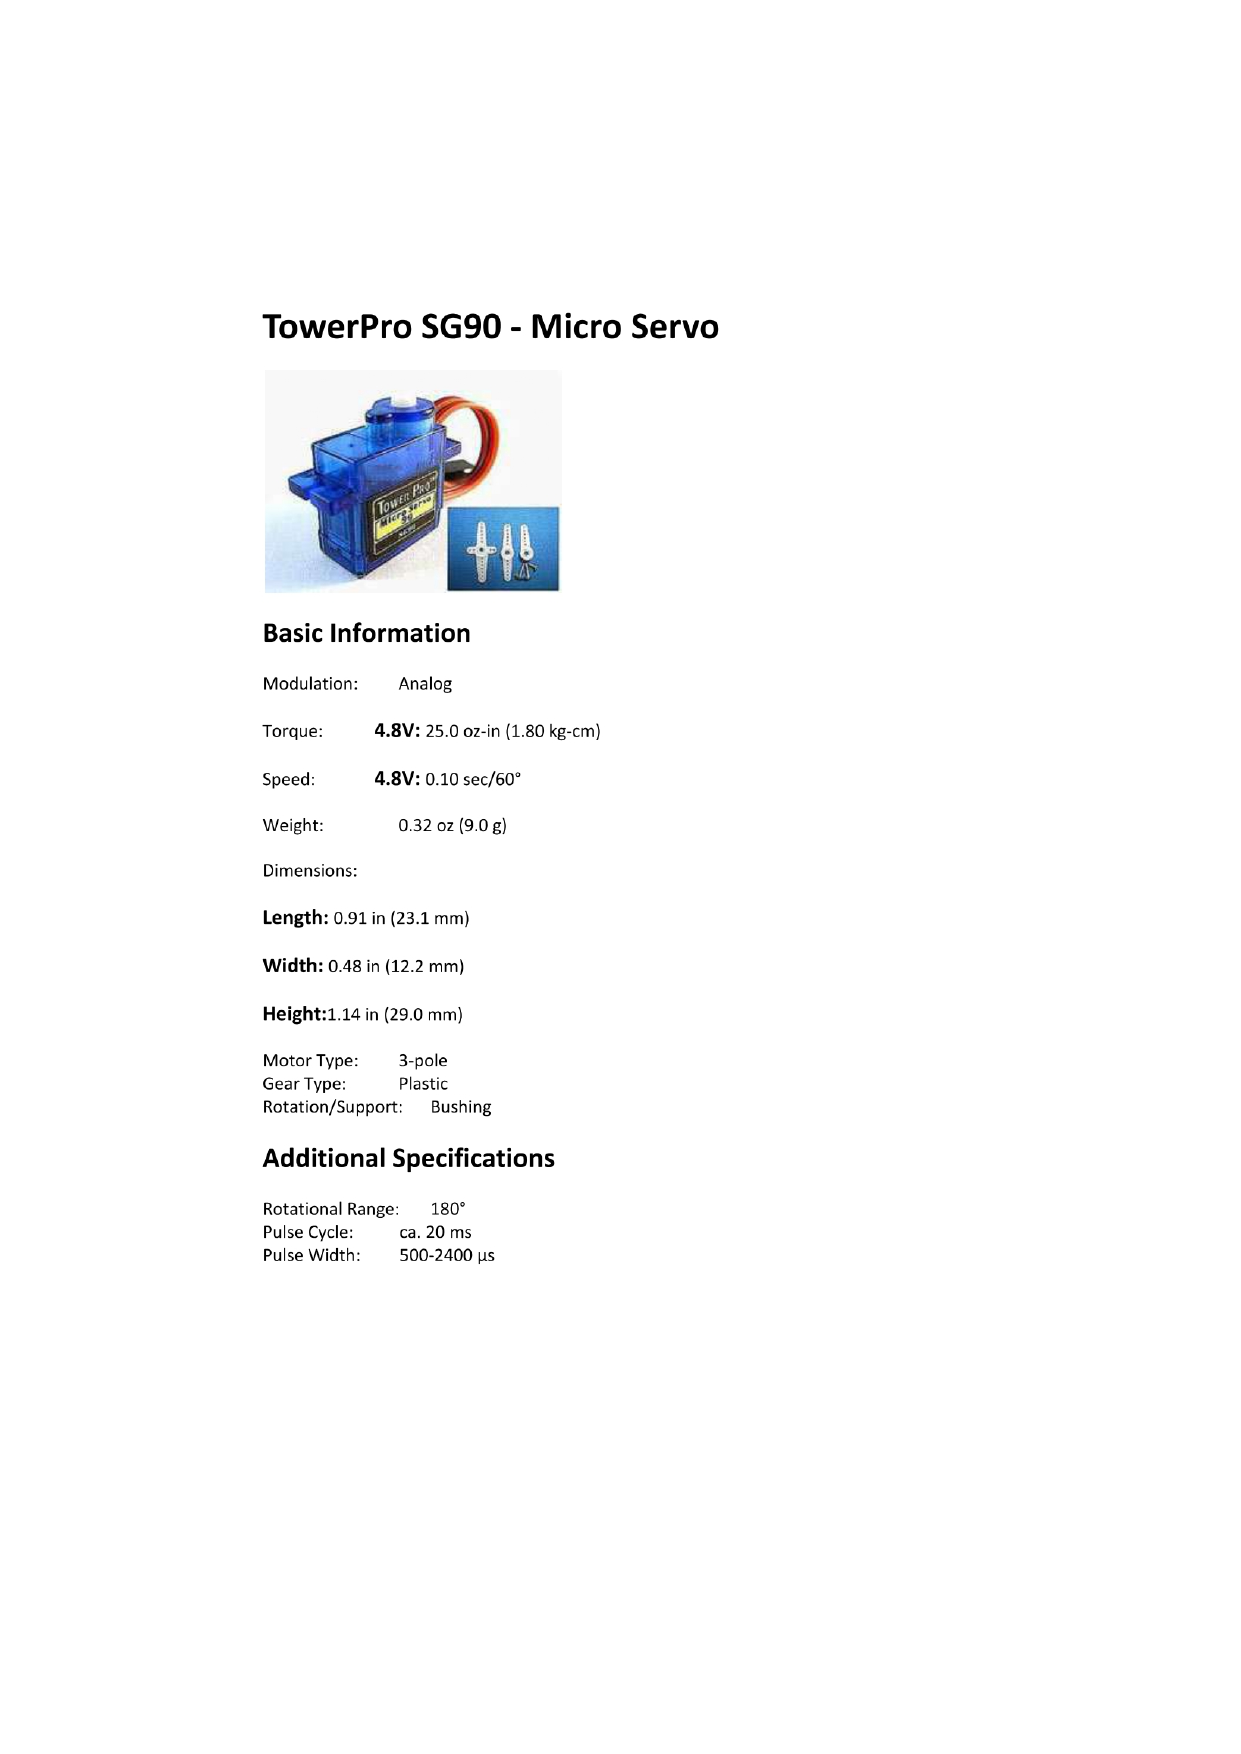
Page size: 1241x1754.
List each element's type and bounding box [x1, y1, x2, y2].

picture [150, 190, 1091, 1521]
